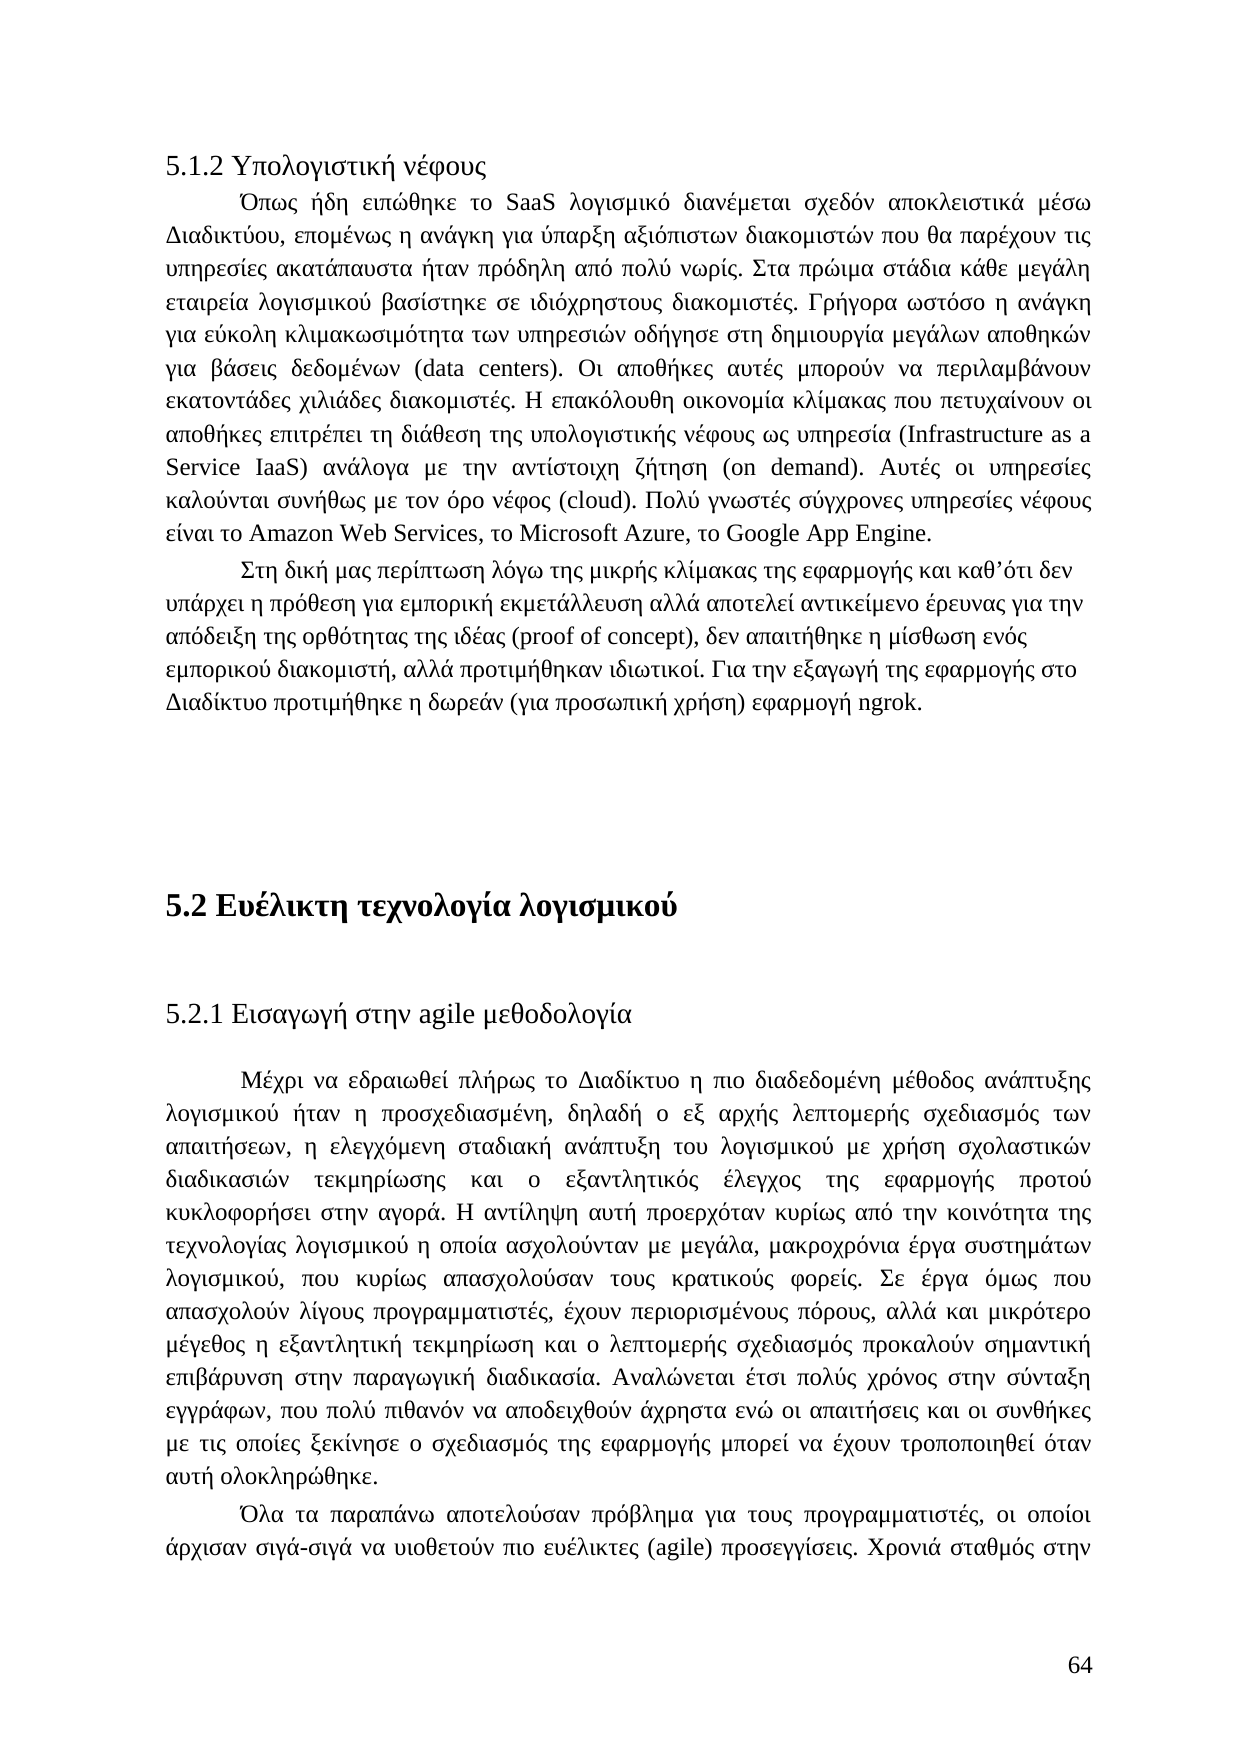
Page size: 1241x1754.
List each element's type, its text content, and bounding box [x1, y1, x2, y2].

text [165, 1499, 1092, 1560]
subtitle 5.2 Ευέλικτη τεχνολογία λογισμικού [165, 885, 1092, 924]
text Στη δική μας περίπτωση λόγω της μικρής κλίμακας της εφαρμογής και καθ’ότι δεν υπάρχει η πρόθεση για εμπορική εκμετάλλευση αλλά αποτελεί αντικείμενο έρευνας για την απόδειξη της ορθότητας της ιδέας (proof of concept), δεν απαιτήθηκε η μίσθωση ενός εμπορικού διακομιστή, αλλά προτιμήθηκαν ιδιωτικοί. Για την εξαγωγή της εφαρμογής στο Διαδίκτυο προτιμήθηκε η δωρεάν (για προσωπική χρήση) εφαρμογή ngrok. [165, 555, 1092, 716]
text Όπως ήδη ειπώθηκε το SaaS λογισμικό διανέμεται σχεδόν αποκλειστικά μέσω Διαδικτύου, επομένως η ανάγκη για ύπαρξη αξιόπιστων διακομιστών που θα παρέχουν τις υπηρεσίες ακατάπαυστα ήταν πρόδηλη από πολύ νωρίς. Στα πρώιμα στάδια κάθε μεγάλη εταιρεία λογισμικού βασίστηκε σε ιδιόχρηστους διακομιστές. Γρήγορα ωστόσο η ανάγκη για εύκολη κλιμακωσιμότητα των υπηρεσιών οδήγησε στη δημιουργία μεγάλων αποθηκών για βάσεις δεδομένων (data centers). Οι αποθήκες αυτές μπορούν να περιλαμβάνουν εκατοντάδες χιλιάδες διακομιστές. Η επακόλουθη οικονομία κλίμακας που πετυχαίνουν οι αποθήκες επιτρέπει τη διάθεση της υπολογιστικής νέφους ως υπηρεσία (Infrastructure as a Service IaaS) ανάλογα με την αντίστοιχη ζήτηση (on demand). Αυτές οι υπηρεσίες καλούνται συνήθως με τον όρο νέφος (cloud). Πολύ γνωστές σύγχρονες υπηρεσίες νέφους είναι το Amazon Web Services, το Microsoft Azure, το Google App Engine. [165, 187, 1092, 546]
text Μέχρι να εδραιωθεί πλήρως το Διαδίκτυο η πιο διαδεδομένη μέθοδος ανάπτυξης λογισμικού ήταν η προσχεδιασμένη, δηλαδή ο εξ αρχής λεπτομερής σχεδιασμός των απαιτήσεων, η ελεγχόμενη σταδιακή ανάπτυξη του λογισμικού με χρήση σχολαστικών διαδικασιών τεκμηρίωσης και ο εξαντλητικός έλεγχος της εφαρμογής προτού κυκλοφορήσει στην αγορά. Η αντίληψη αυτή προερχόταν κυρίως από την κοινότητα της τεχνολογίας λογισμικού η οποία ασχολούνταν με μεγάλα, μακροχρόνια έργα συστημάτων λογισμικού, που κυρίως απασχολούσαν τους κρατικούς φορείς. Σε έργα όμως που απασχολούν λίγους προγραμματιστές, έχουν περιορισμένους πόρους, αλλά και μικρότερο μέγεθος η εξαντλητική τεκμηρίωση και ο λεπτομερής σχεδιασμός προκαλούν σημαντική επιβάρυνση στην παραγωγική διαδικασία. Αναλώνεται έτσι πολύς χρόνος στην σύνταξη εγγράφων, που πολύ πιθανόν να αποδειχθούν άχρηστα ενώ οι απαιτήσεις και οι συνθήκες με τις οποίες ξεκίνησε ο σχεδιασμός της εφαρμογής μπορεί να έχουν τροποποιηθεί όταν αυτή ολοκληρώθηκε. [165, 1065, 1092, 1490]
subtitle 5.2.1 Εισαγωγή στην agile μεθοδολογία [165, 997, 1092, 1030]
subtitle 5.1.2 Υπολογιστική νέφους [165, 148, 1092, 181]
